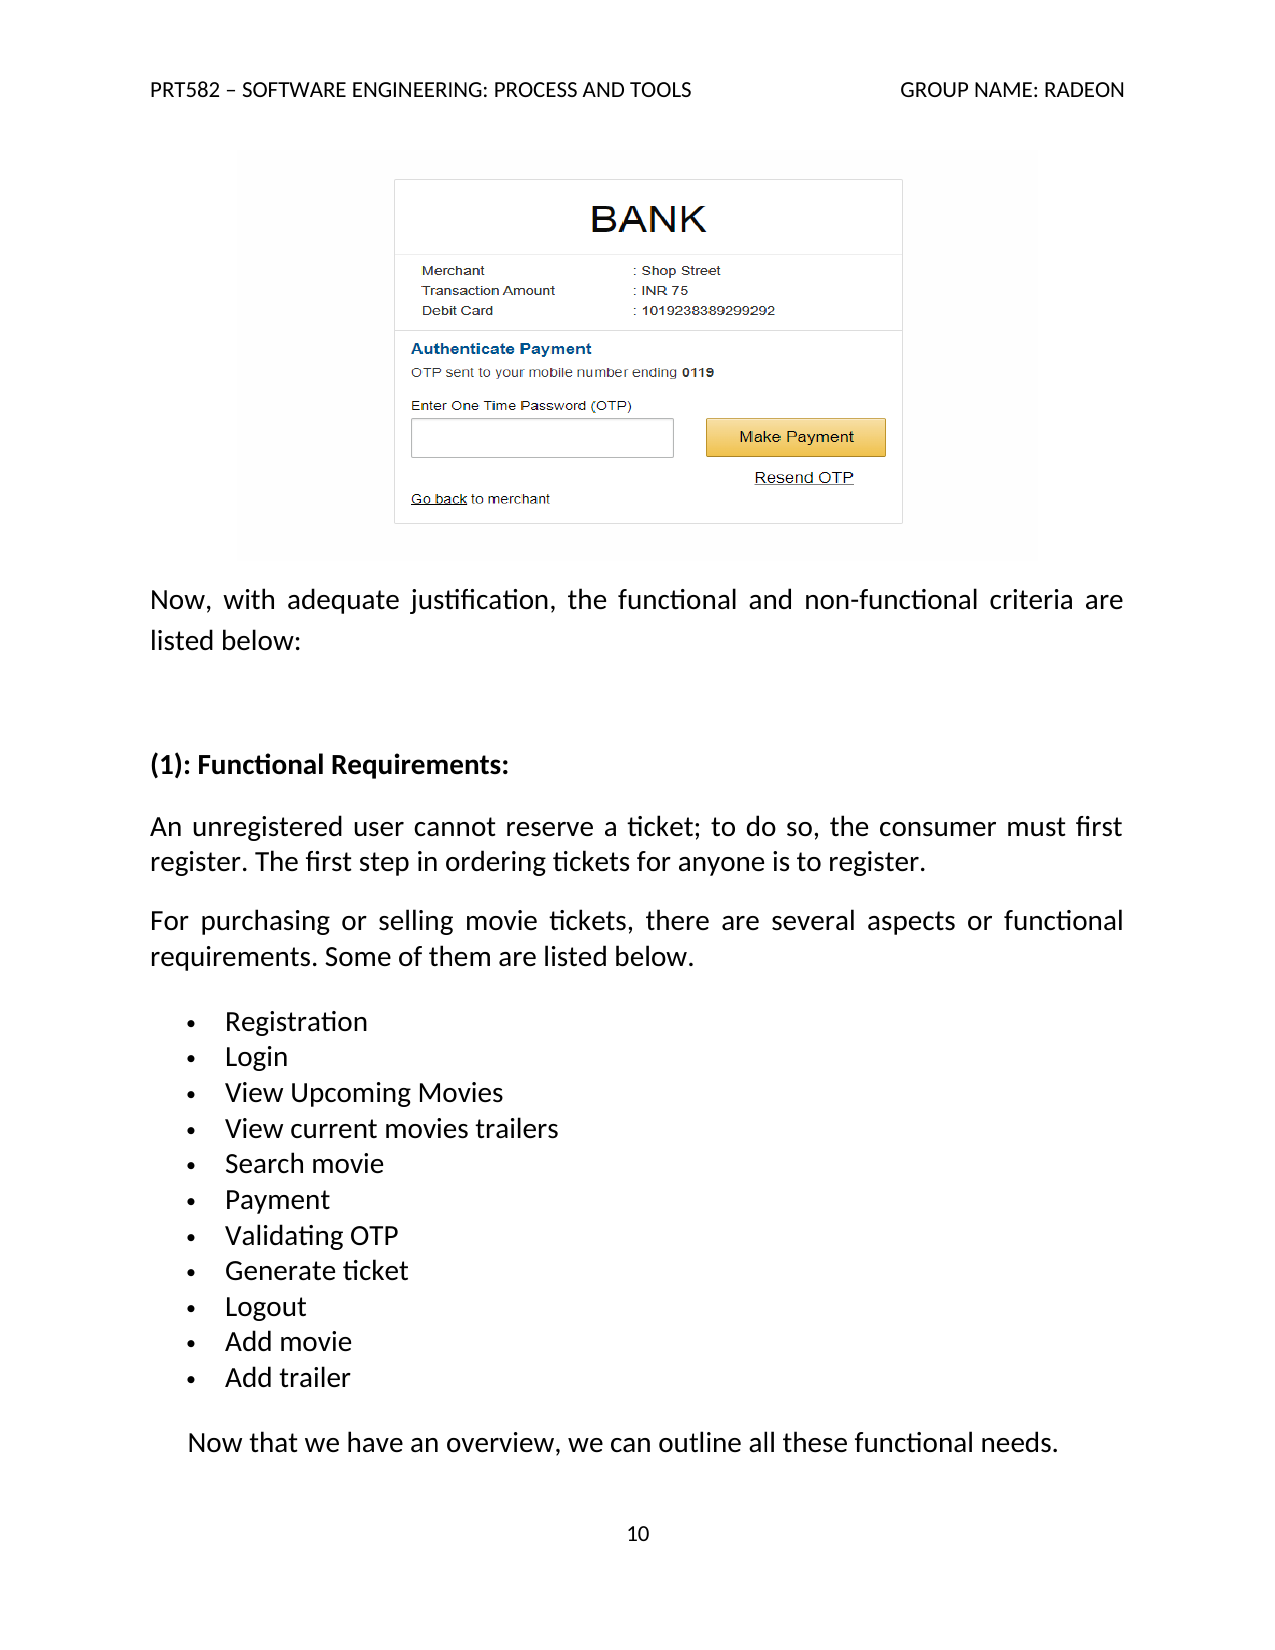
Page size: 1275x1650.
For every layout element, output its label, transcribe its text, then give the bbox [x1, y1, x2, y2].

list Login [187, 1038, 1125, 1074]
list Add movie [187, 1323, 1125, 1359]
list Generate ticket [187, 1252, 1125, 1288]
text For purchasing or selling movie tickets, there are several aspects or functional requirements. Some of them are listed below. [150, 902, 1125, 974]
list Search movie [187, 1145, 1125, 1181]
list Payment [187, 1181, 1125, 1217]
text Now that we have an overview, we can outline all these functional needs. [150, 1424, 1125, 1459]
picture [236, 150, 1039, 561]
list Validating OTP [187, 1217, 1125, 1252]
list Registration [187, 1003, 1125, 1038]
list View current movies trailers [187, 1110, 1125, 1145]
list Logout [187, 1288, 1125, 1323]
text An unregistered user cannot reserve a ticket; to do so, the consumer must first register. The first step in ordering tickets for anyone is to register. [150, 808, 1125, 879]
list Add trailer [187, 1359, 1125, 1395]
list View Upcoming Movies [187, 1074, 1125, 1110]
text (1): Functional Requirements: [150, 746, 1125, 782]
text Now, with adequate justification, the functional and non-functional criteria are listed below: [150, 581, 1125, 658]
